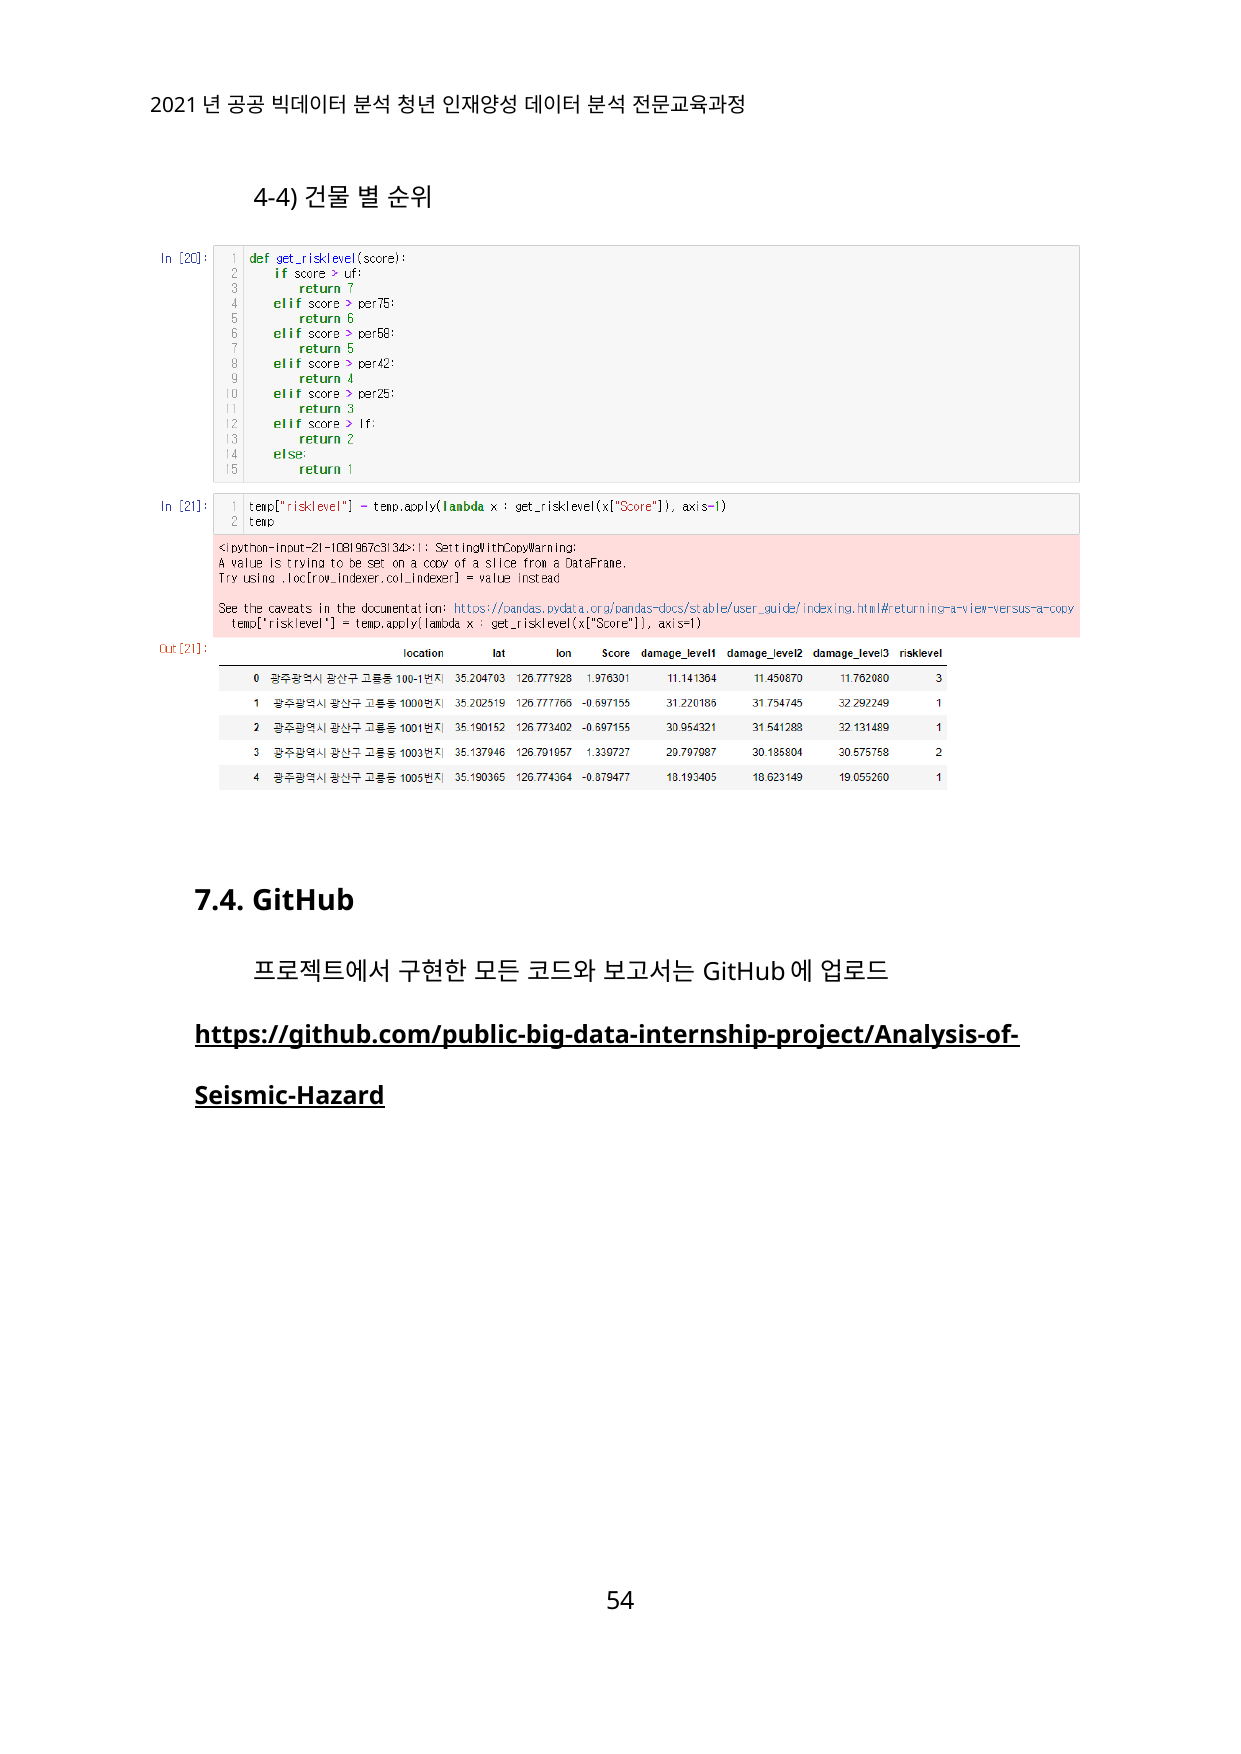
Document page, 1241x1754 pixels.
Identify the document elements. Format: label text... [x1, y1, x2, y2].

list https://github.com/public-big-data-internship-project/Analysis-of-Seismic-Hazard [194, 1016, 1090, 1112]
text 4-4) 건물 별 순위 [253, 177, 1090, 213]
picture [150, 242, 1090, 792]
list 7.4. GitHub [194, 880, 1090, 919]
text 프로젝트에서 구현한 모든 코드와 보고서는 GitHub에 업로드 [253, 951, 1090, 987]
